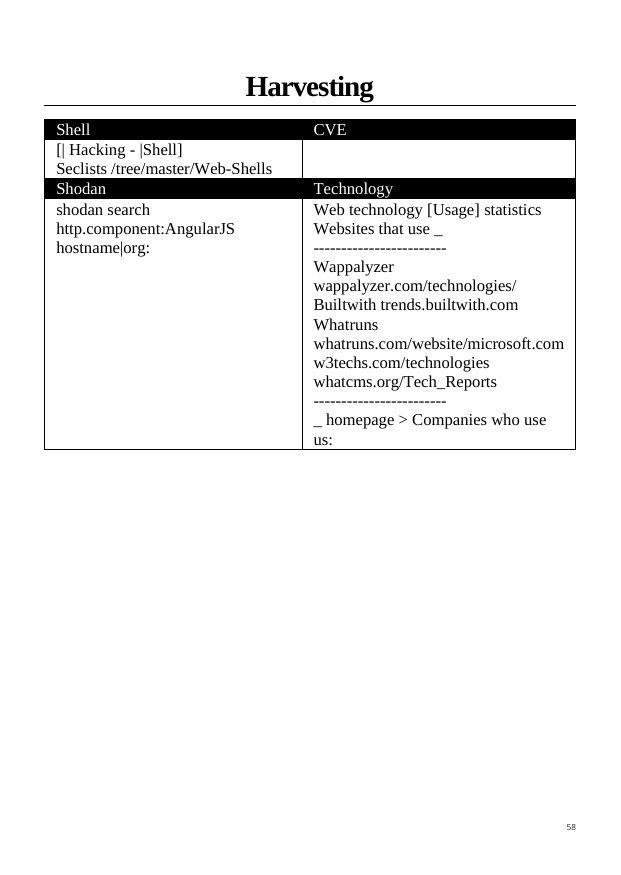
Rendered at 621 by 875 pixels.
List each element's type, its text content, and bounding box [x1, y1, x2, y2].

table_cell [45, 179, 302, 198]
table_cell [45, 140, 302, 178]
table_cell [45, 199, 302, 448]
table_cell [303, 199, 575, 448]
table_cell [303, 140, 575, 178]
subtitle Harvesting [44, 69, 576, 105]
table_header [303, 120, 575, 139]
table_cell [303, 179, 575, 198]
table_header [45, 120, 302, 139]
